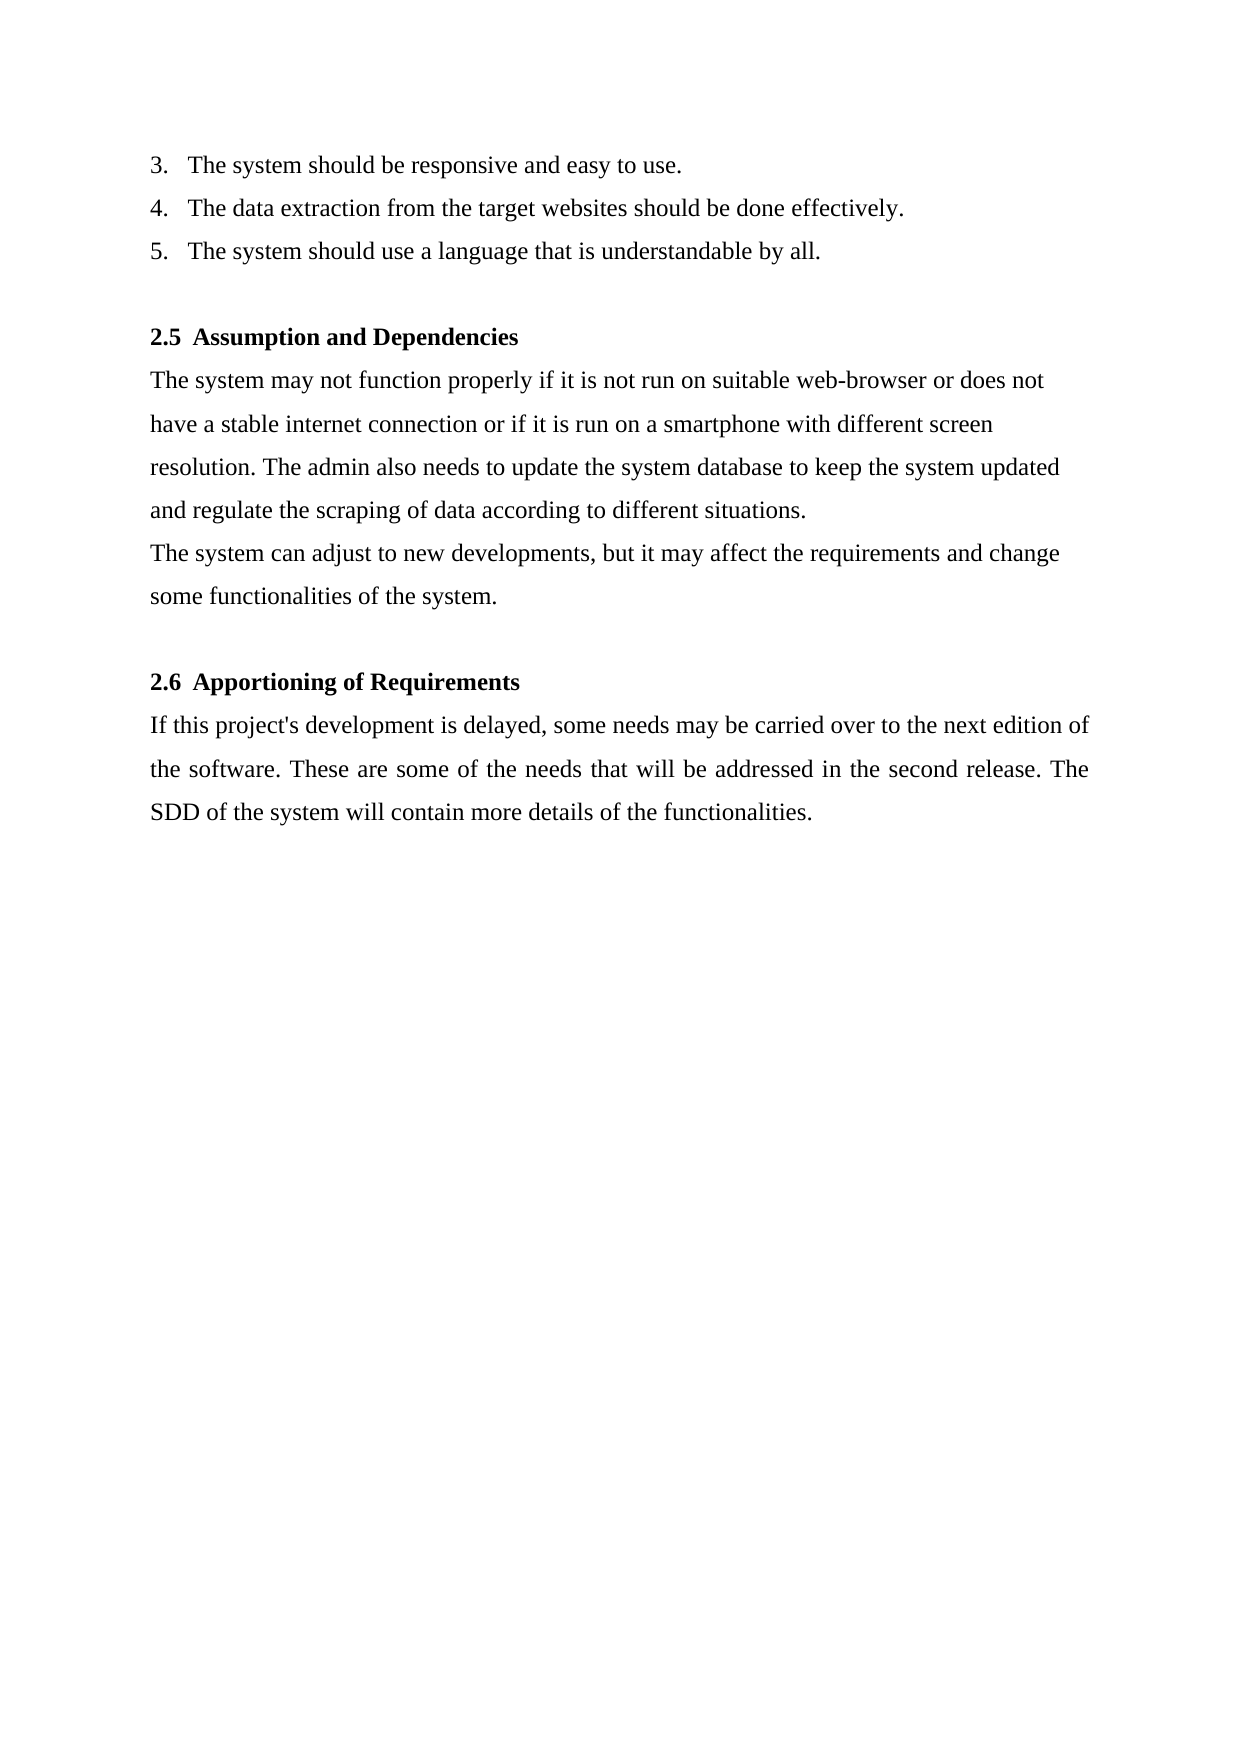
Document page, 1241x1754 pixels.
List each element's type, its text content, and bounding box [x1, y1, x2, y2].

list Apportioning of Requirements [150, 667, 1090, 696]
list The data extraction from the target websites should be done effectively. [150, 193, 1090, 222]
list Assumption and Dependencies [150, 322, 1090, 351]
list The system should use a language that is understandable by all. [150, 236, 1090, 265]
list The system should be responsive and easy to use. [150, 150, 1090, 179]
text The system can adjust to new developments, but it may affect the requirements and change some functionalities of the system. [150, 538, 1090, 610]
text If this project's development is delayed, some needs may be carried over to the next edition of the software. These are some of the needs that will be addressed in the second release. The SDD of the system will contain more details of the functionalities. [150, 711, 1090, 826]
text The system may not function properly if it is not run on suitable web-browser or does not have a stable internet connection or if it is run on a smartphone with different screen resolution. The admin also needs to update the system database to keep the system updated and regulate the scraping of data according to different situations. [150, 366, 1090, 524]
